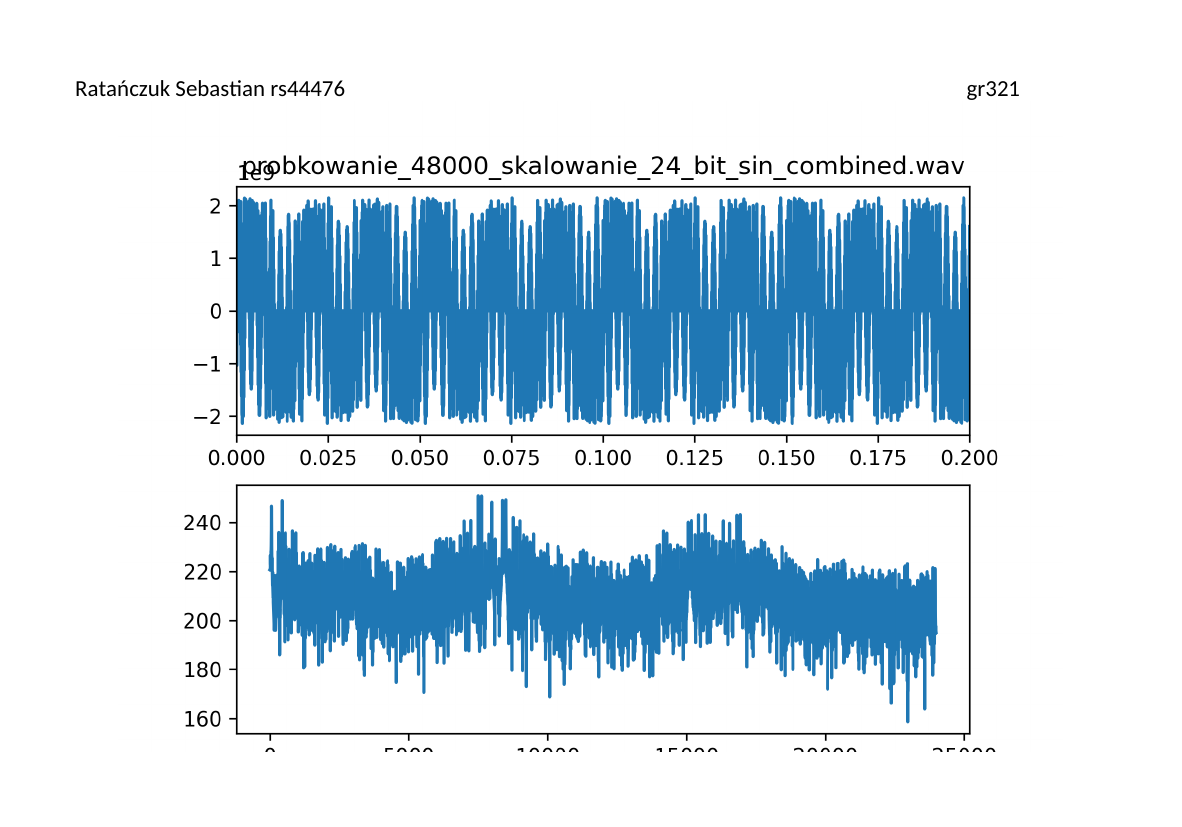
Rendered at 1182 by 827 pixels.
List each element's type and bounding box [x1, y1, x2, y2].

picture [118, 101, 1063, 752]
